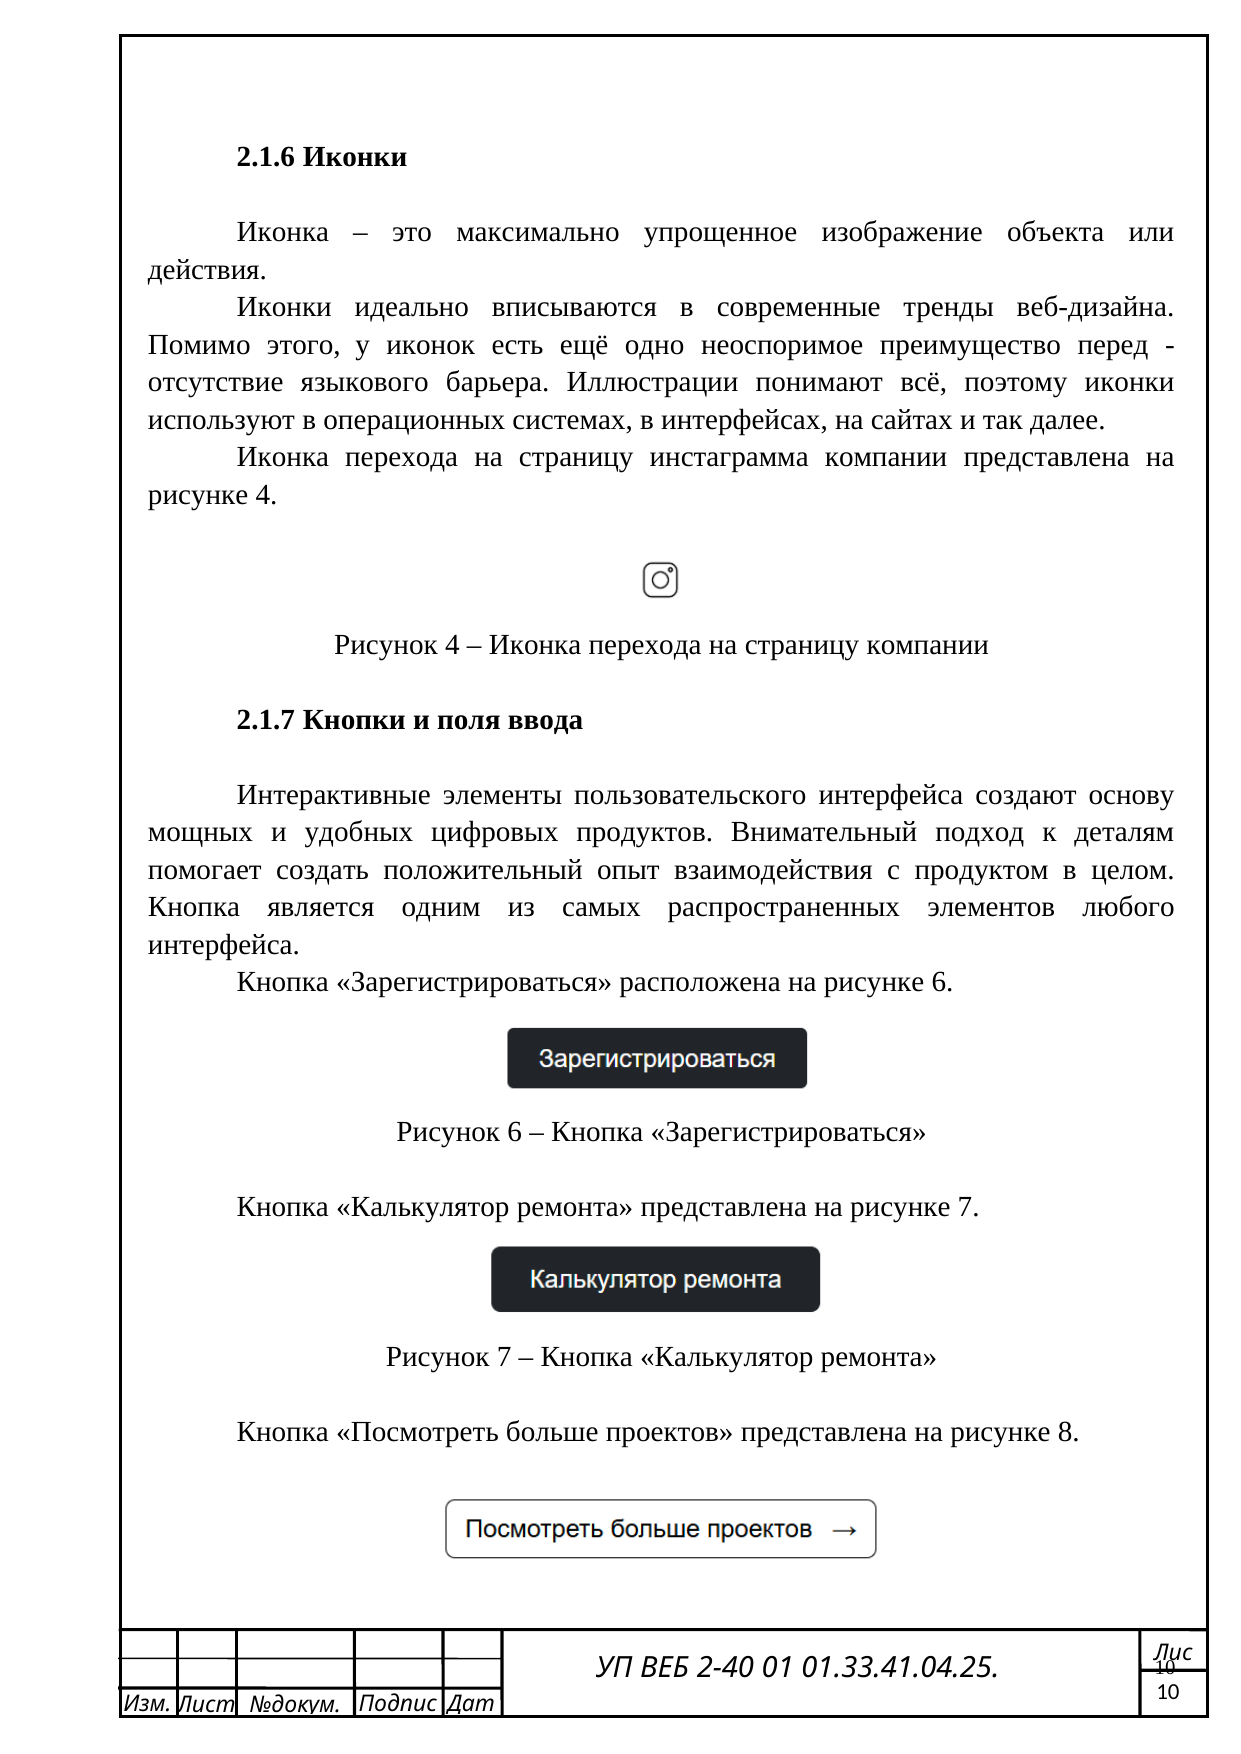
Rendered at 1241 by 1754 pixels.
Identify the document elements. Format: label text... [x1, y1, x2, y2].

picture [435, 1491, 884, 1569]
list Кнопка «Зарегистрироваться» расположена на рисунке 6. [148, 962, 1175, 999]
list Иконка – это максимально упрощенное изображение объекта или действия. [148, 212, 1175, 287]
text Рисунок 4 – Иконка перехода на страницу компании [148, 624, 1175, 662]
list Рисунок 7 – Кнопка «Калькулятор ремонта» [148, 1337, 1175, 1374]
picture [630, 549, 690, 606]
list Иконки идеально вписываются в современные тренды веб-дизайна. Помимо этого, у иконок есть ещё одно неоспоримое преимущество перед - отсутствие языкового барьера. Иллюстрации понимают всё, поэтому иконки используют в операционных системах, в интерфейсах, на сайтах и так далее. [148, 287, 1175, 437]
list Рисунок 6 – Кнопка «Зарегистрироваться» [148, 1112, 1175, 1149]
picture [484, 1238, 835, 1325]
list Кнопка «Посмотреть больше проектов» представлена на рисунке 8. [148, 1412, 1175, 1449]
list Кнопка «Калькулятор ремонта» представлена на рисунке 7. [148, 1187, 1175, 1224]
list Иконка перехода на страницу инстаграмма компании представлена на рисунке 4. [148, 437, 1175, 512]
list Интерактивные элементы пользовательского интерфейса создают основу мощных и удобных цифровых продуктов. Внимательный подход к деталям помогает создать положительный опыт взаимодействия с продуктом в целом. Кнопка является одним из самых распространенных элементов любого интерфейса. [148, 774, 1175, 962]
list Иконки [148, 137, 1175, 174]
picture [496, 1012, 825, 1097]
list Кнопки и поля ввода [148, 699, 1175, 737]
